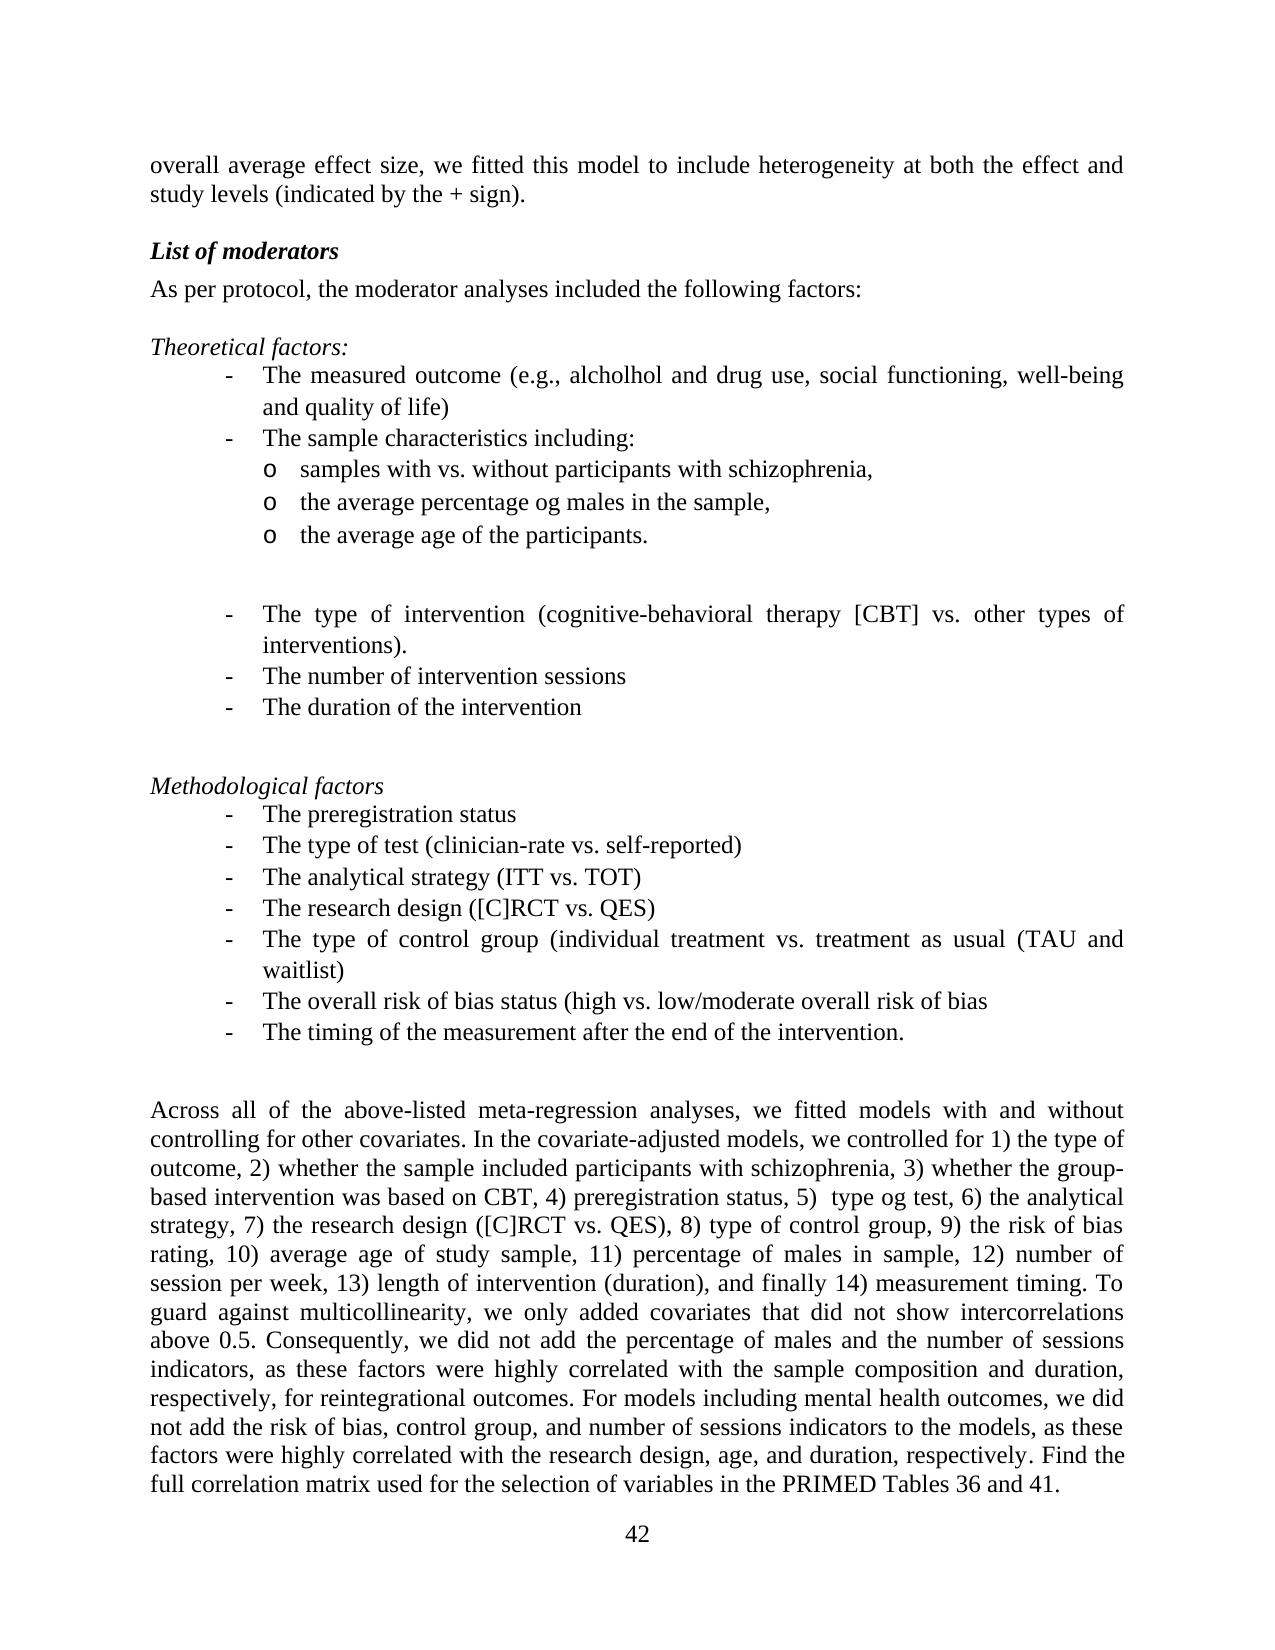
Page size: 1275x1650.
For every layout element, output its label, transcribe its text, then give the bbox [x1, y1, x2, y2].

list The type of intervention (cognitive-behavioral therapy [CBT] vs. other types of interventions). [225, 599, 1125, 659]
list The type of control group (individual treatment vs. treatment as usual (TAU and waitlist) [225, 924, 1125, 983]
list samples with vs. without participants with schizophrenia, [262, 454, 1125, 484]
list The timing of the measurement after the end of the intervention. [225, 1017, 1125, 1046]
list The type of test (clinician-rate vs. self-reported) [225, 831, 1125, 859]
list The preregistration status [225, 799, 1125, 828]
list The sample characteristics including: [225, 423, 1125, 451]
text Methodological factors [150, 771, 1125, 799]
list The measured outcome (e.g., alcholhol and drug use, social functioning, well-being and quality of life) [225, 361, 1125, 420]
text Theoretical factors: [150, 332, 1125, 361]
list The overall risk of bias status (high vs. low/moderate overall risk of bias [225, 986, 1125, 1014]
list The duration of the intervention [225, 692, 1125, 721]
text Across all of the above-listed meta-regression analyses, we fitted models with and without controlling for other covariates. In the covariate-adjusted models, we controlled for 1) the type of outcome, 2) whether the sample included participants with schizophrenia, 3) whether the group-based intervention was based on CBT, 4) preregistration status, 5) type og test, 6) the analytical strategy, 7) the research design ([C]RCT vs. QES), 8) type of control group, 9) the risk of bias rating, 10) average age of study sample, 11) percentage of males in sample, 12) number of session per week, 13) length of intervention (duration), and finally 14) measurement timing. To guard against multicollinearity, we only added covariates that did not show intercorrelations above 0.5. Consequently, we did not add the percentage of males and the number of sessions indicators, as these factors were highly correlated with the sample composition and duration, respectively, for reintegrational outcomes. For models including mental health outcomes, we did not add the risk of bias, control group, and number of sessions indicators to the models, as these factors were highly correlated with the research design, age, and duration, respectively. Find the full correlation matrix used for the selection of variables in the PRIMED Tables 36 and 41. [150, 1096, 1125, 1498]
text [150, 150, 1125, 207]
list The analytical strategy (ITT vs. TOT) [225, 862, 1125, 890]
list the average percentage og males in the sample, [262, 487, 1125, 518]
list The research design ([C]RCT vs. QES) [225, 893, 1125, 921]
list The number of intervention sessions [225, 661, 1125, 690]
subtitle List of moderators [150, 236, 1125, 265]
text As per protocol, the moderator analyses included the following factors: [150, 274, 1125, 303]
list the average age of the participants. [262, 520, 1125, 551]
